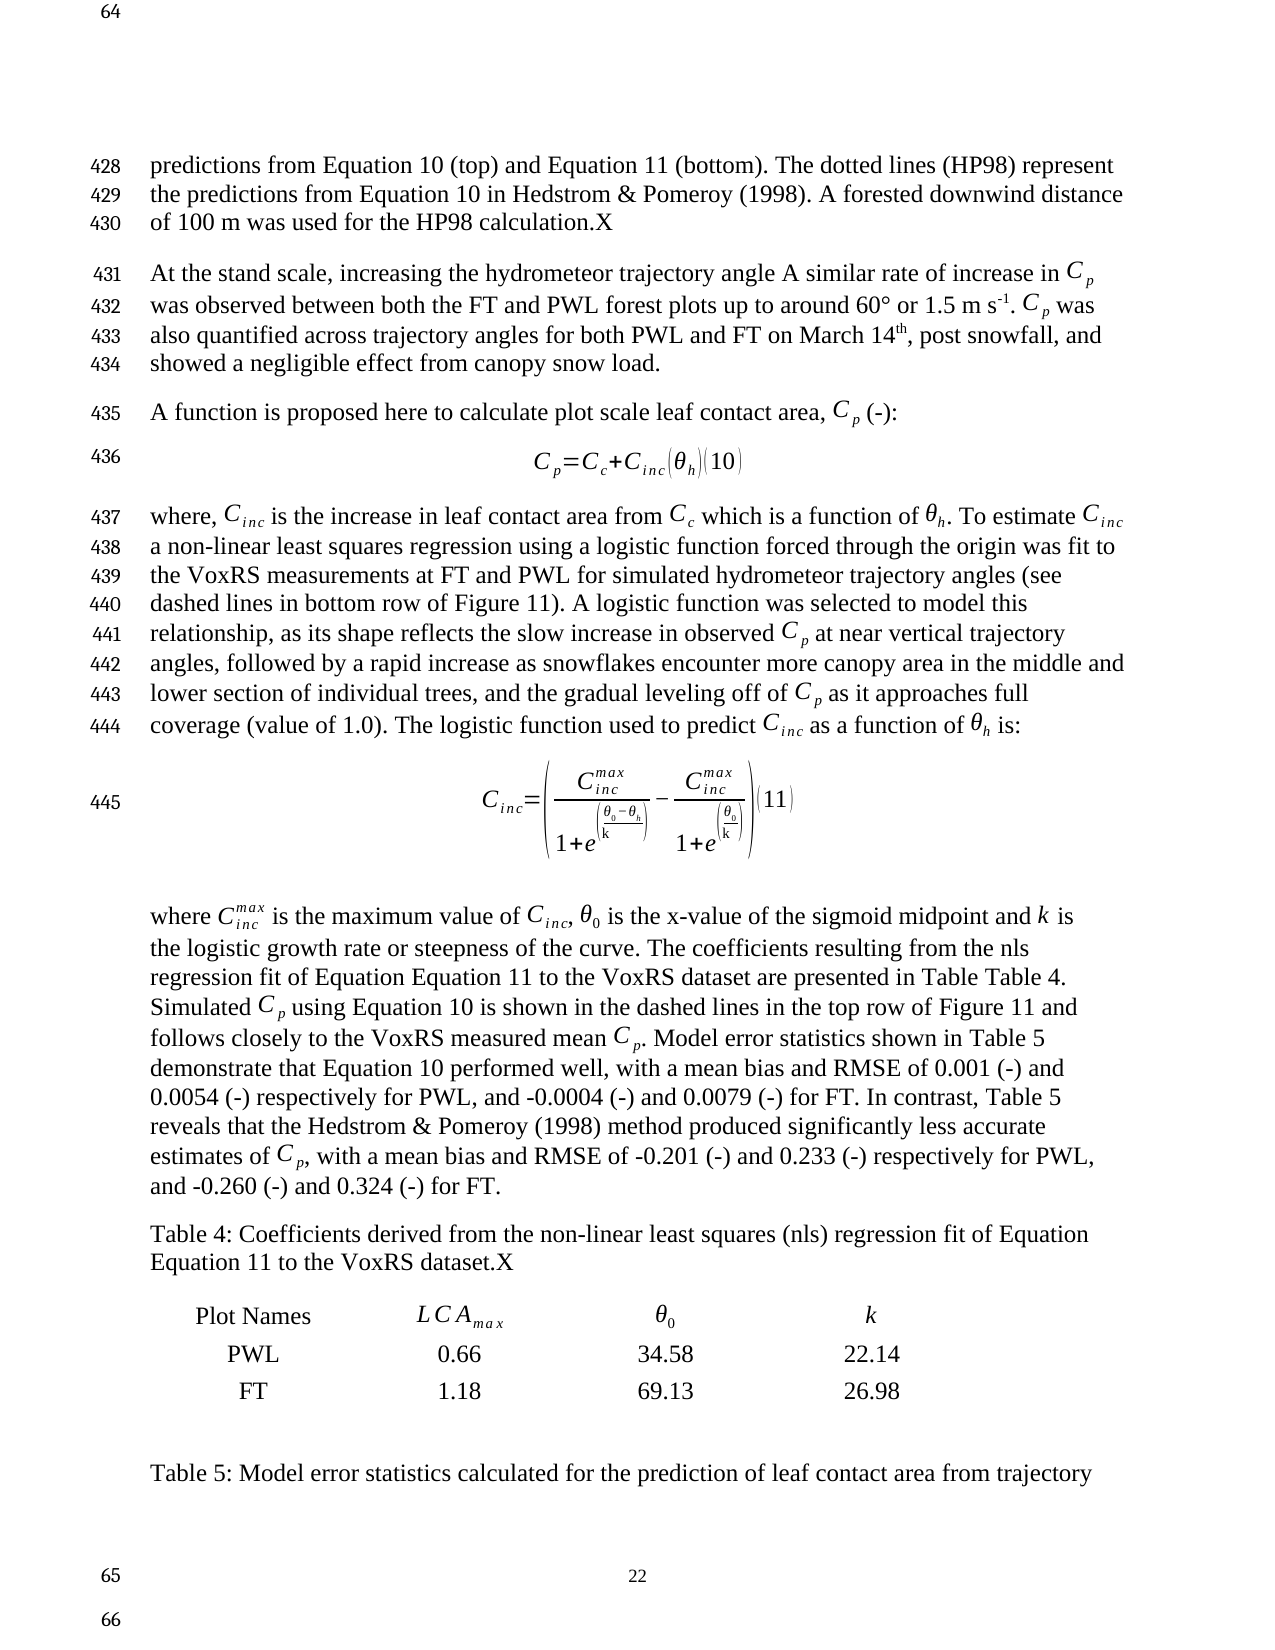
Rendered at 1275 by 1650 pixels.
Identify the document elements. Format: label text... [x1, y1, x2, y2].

table_header Table 4: Coefficients derived from the non-linear least squares (nls) regression fit of Equation Equation 11 to the VoxRS dataset. [139, 880, 1114, 1408]
text A function is proposed here to calculate plot scale leaf contact area, (-): [150, 396, 1125, 427]
text where is the maximum value of , is the x-value of the sigmoid midpoint and is the logistic growth rate or steepness of the curve. The coefficients resulting from the nls regression fit of Equation Equation 11 to the VoxRS dataset are presented in Table Table 4. Simulated using Equation 10 is shown in the dashed lines in the top row of Figure 11 and follows closely to the VoxRS measured mean . Model error statistics shown in Table 5 demonstrate that Equation 10 performed well, with a mean bias and RMSE of 0.001 (-) and 0.0054 (-) respectively for PWL, and -0.0004 (-) and 0.0079 (-) for FT. In contrast, Table 5 reveals that the Hedstrom & Pomeroy (1998) method produced significantly less accurate estimates of , with a mean bias and RMSE of -0.201 (-) and 0.233 (-) respectively for PWL, and -0.260 (-) and 0.324 (-) for FT. [150, 898, 1102, 1200]
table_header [139, 1409, 1114, 1487]
text where, is the increase in leaf contact area from which is a function of . To estimate a non-linear least squares regression using a logistic function forced through the origin was fit to the VoxRS measurements at FT and PWL for simulated hydrometeor trajectory angles (see dashed lines in bottom row of Figure 11). A logistic function was selected to model this relationship, as its shape reflects the slow increase in observed at near vertical trajectory angles, followed by a rapid increase as snowflakes encounter more canopy area in the middle and lower section of individual trees, and the gradual leveling off of as it approaches full coverage (value of 1.0). The logistic function used to predict as a function of is: [150, 499, 1125, 740]
text At the stand scale, increasing the hydrometeor trajectory angle A similar rate of increase in was observed between both the FT and PWL forest plots up to around 60° or 1.5 m s-1. was also quantified across trajectory angles for both PWL and FT on March 14th, post snowfall, and showed a negligible effect from canopy snow load. [150, 257, 1125, 377]
